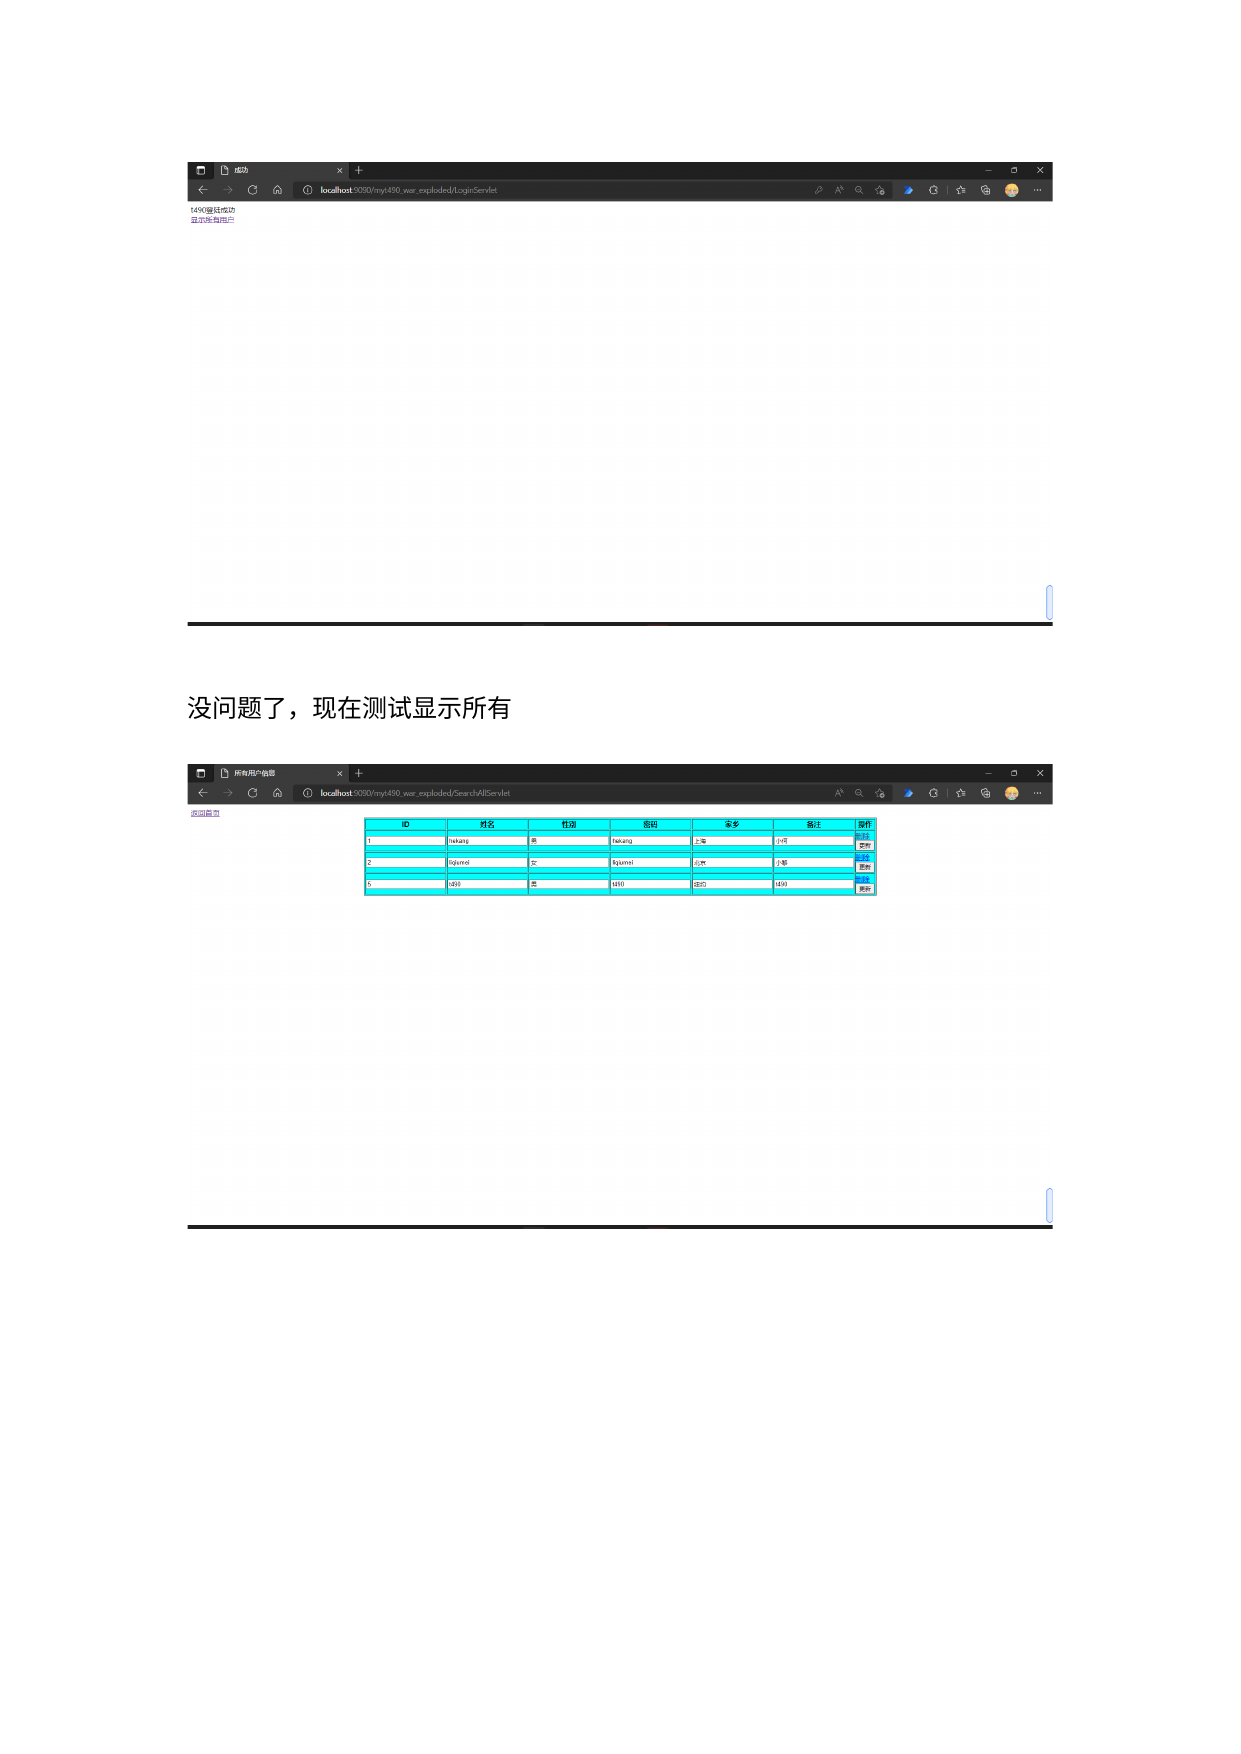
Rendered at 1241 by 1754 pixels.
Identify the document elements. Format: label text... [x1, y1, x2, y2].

text 没问题了，现在测试显示所有 [187, 674, 1053, 739]
picture [187, 764, 1053, 1229]
picture [187, 162, 1053, 626]
